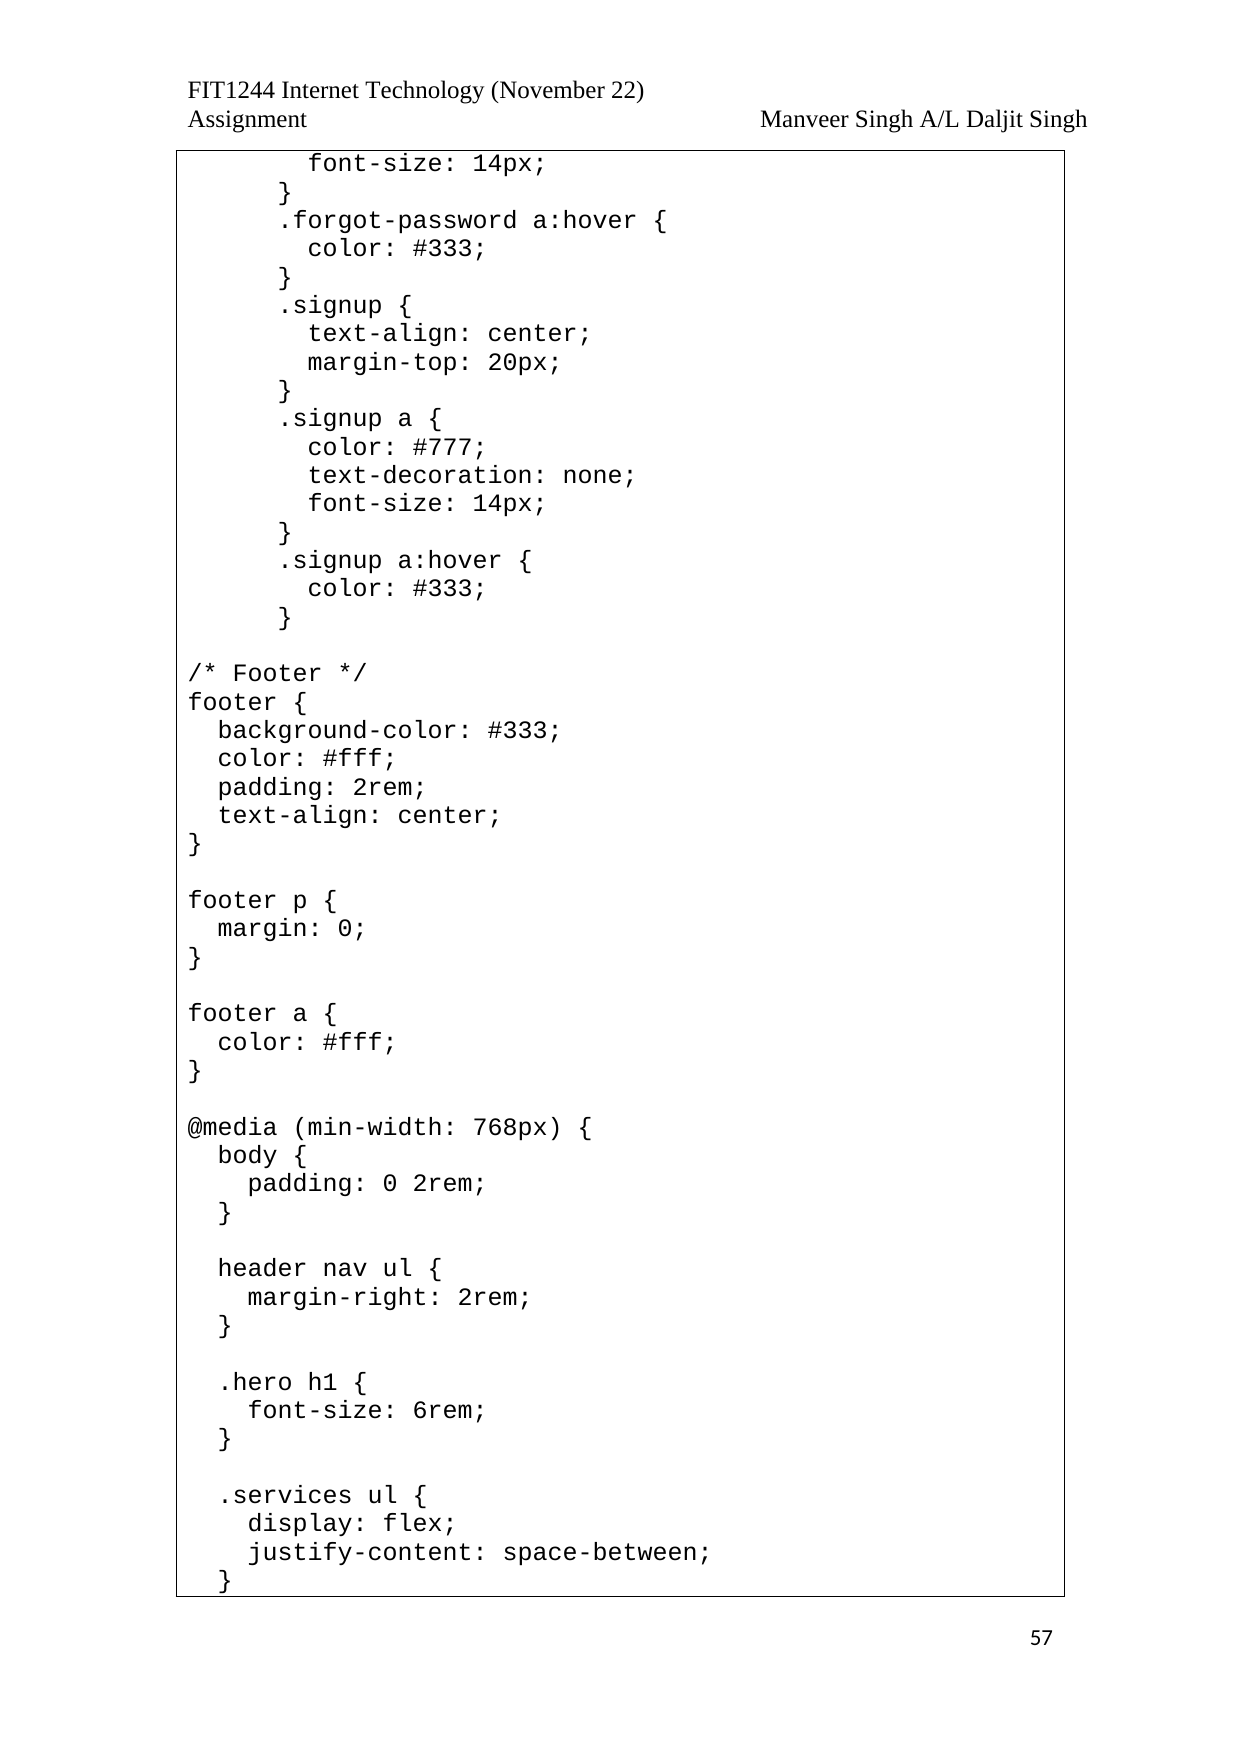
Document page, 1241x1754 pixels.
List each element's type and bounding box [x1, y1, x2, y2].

table_header [177, 151, 1064, 1596]
